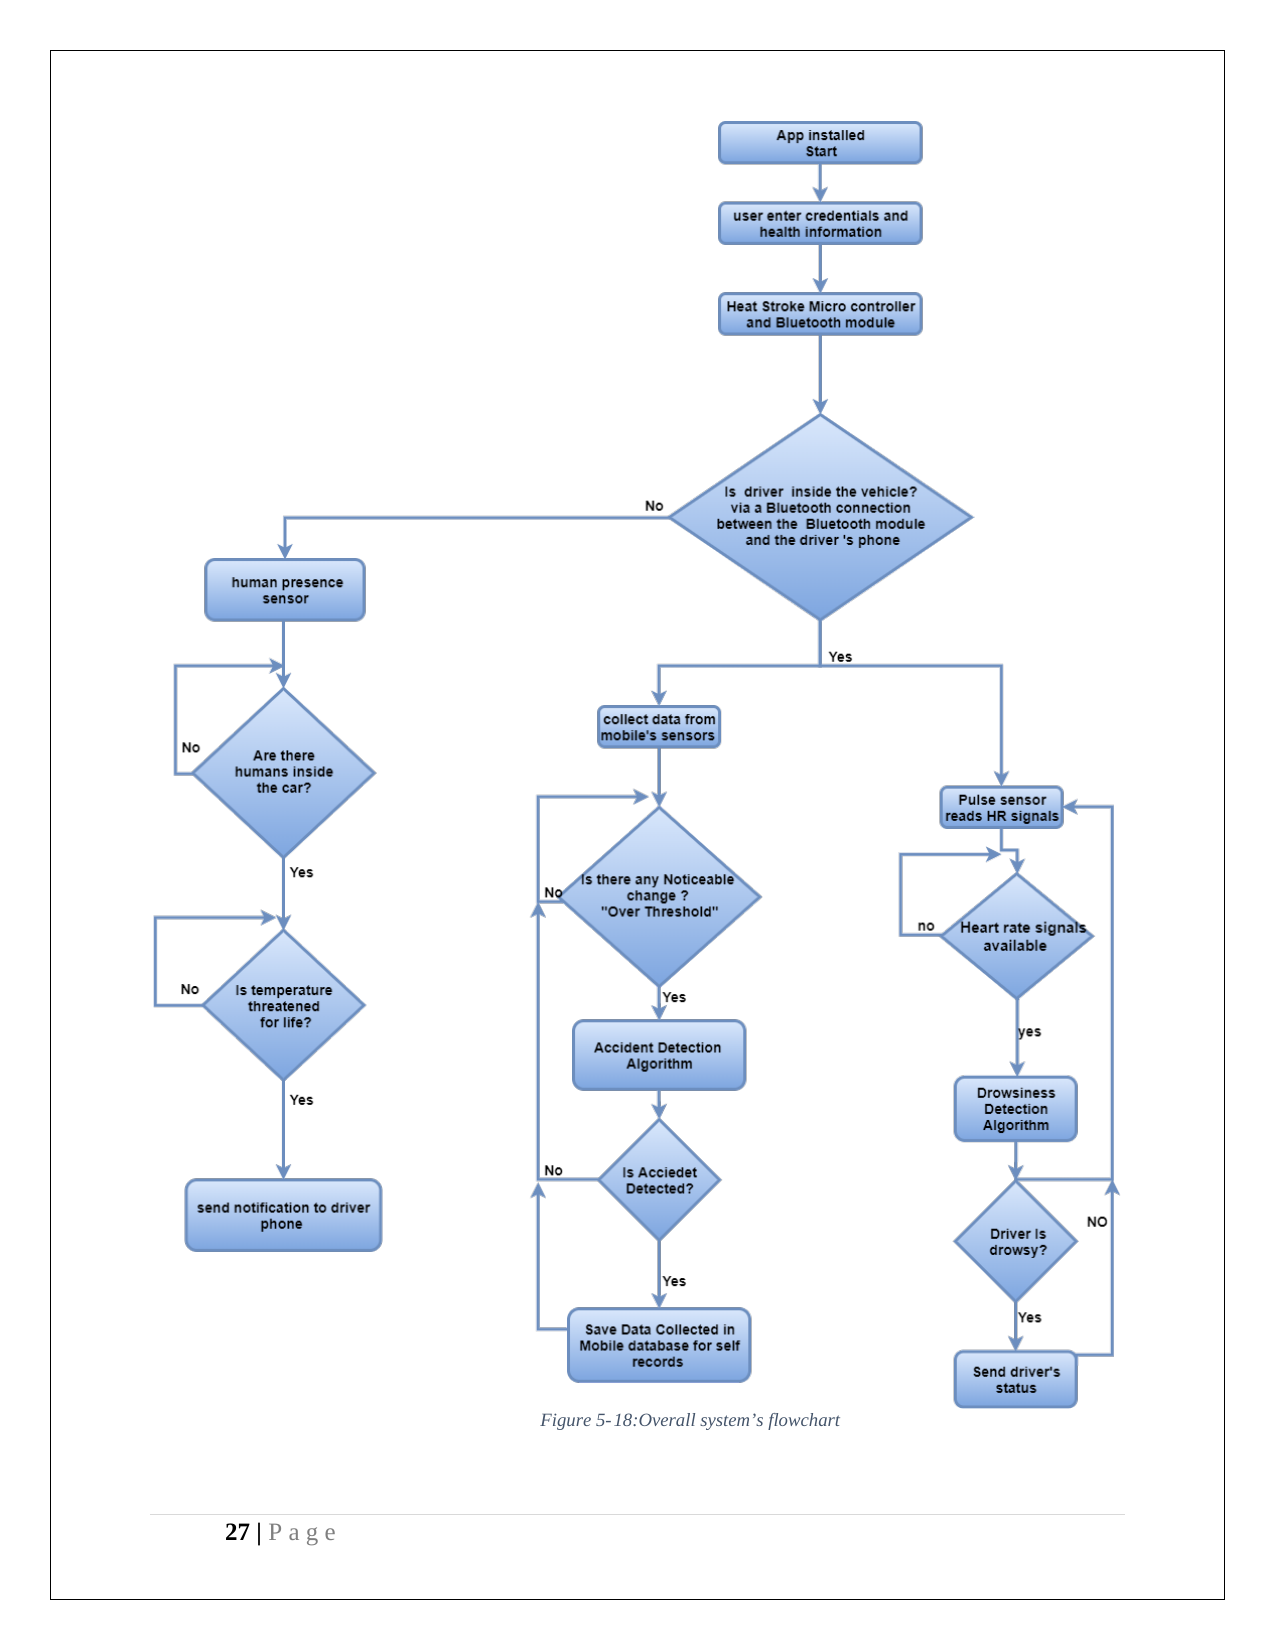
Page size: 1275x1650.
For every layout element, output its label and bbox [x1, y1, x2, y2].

picture [147, 121, 1123, 1409]
